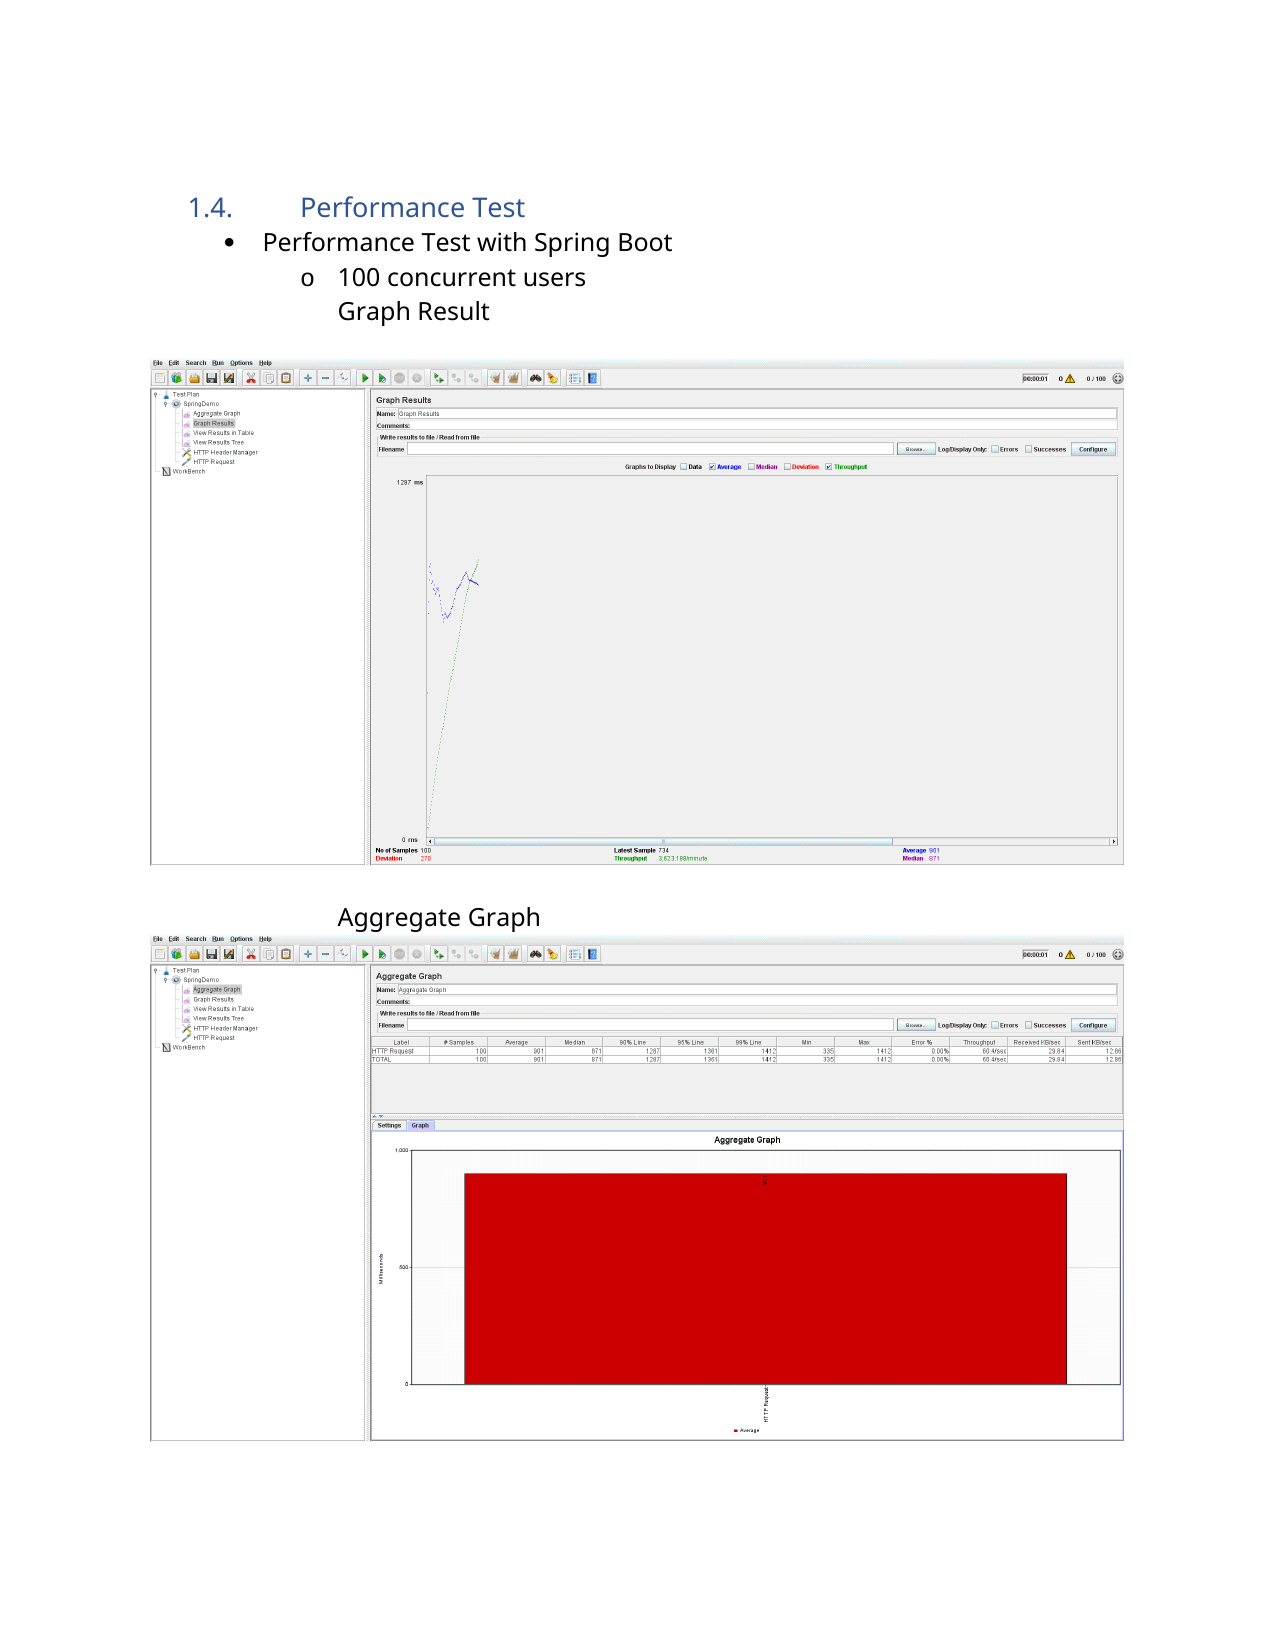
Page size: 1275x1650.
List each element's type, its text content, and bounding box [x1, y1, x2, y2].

list Graph Result [337, 293, 1125, 327]
list 100 concurrent users [300, 259, 1125, 293]
subtitle Performance Test [187, 188, 1125, 225]
list Aggregate Graph [337, 900, 1125, 934]
list Performance Test with Spring Boot [225, 225, 1125, 259]
picture [150, 934, 1125, 1442]
picture [150, 358, 1125, 866]
